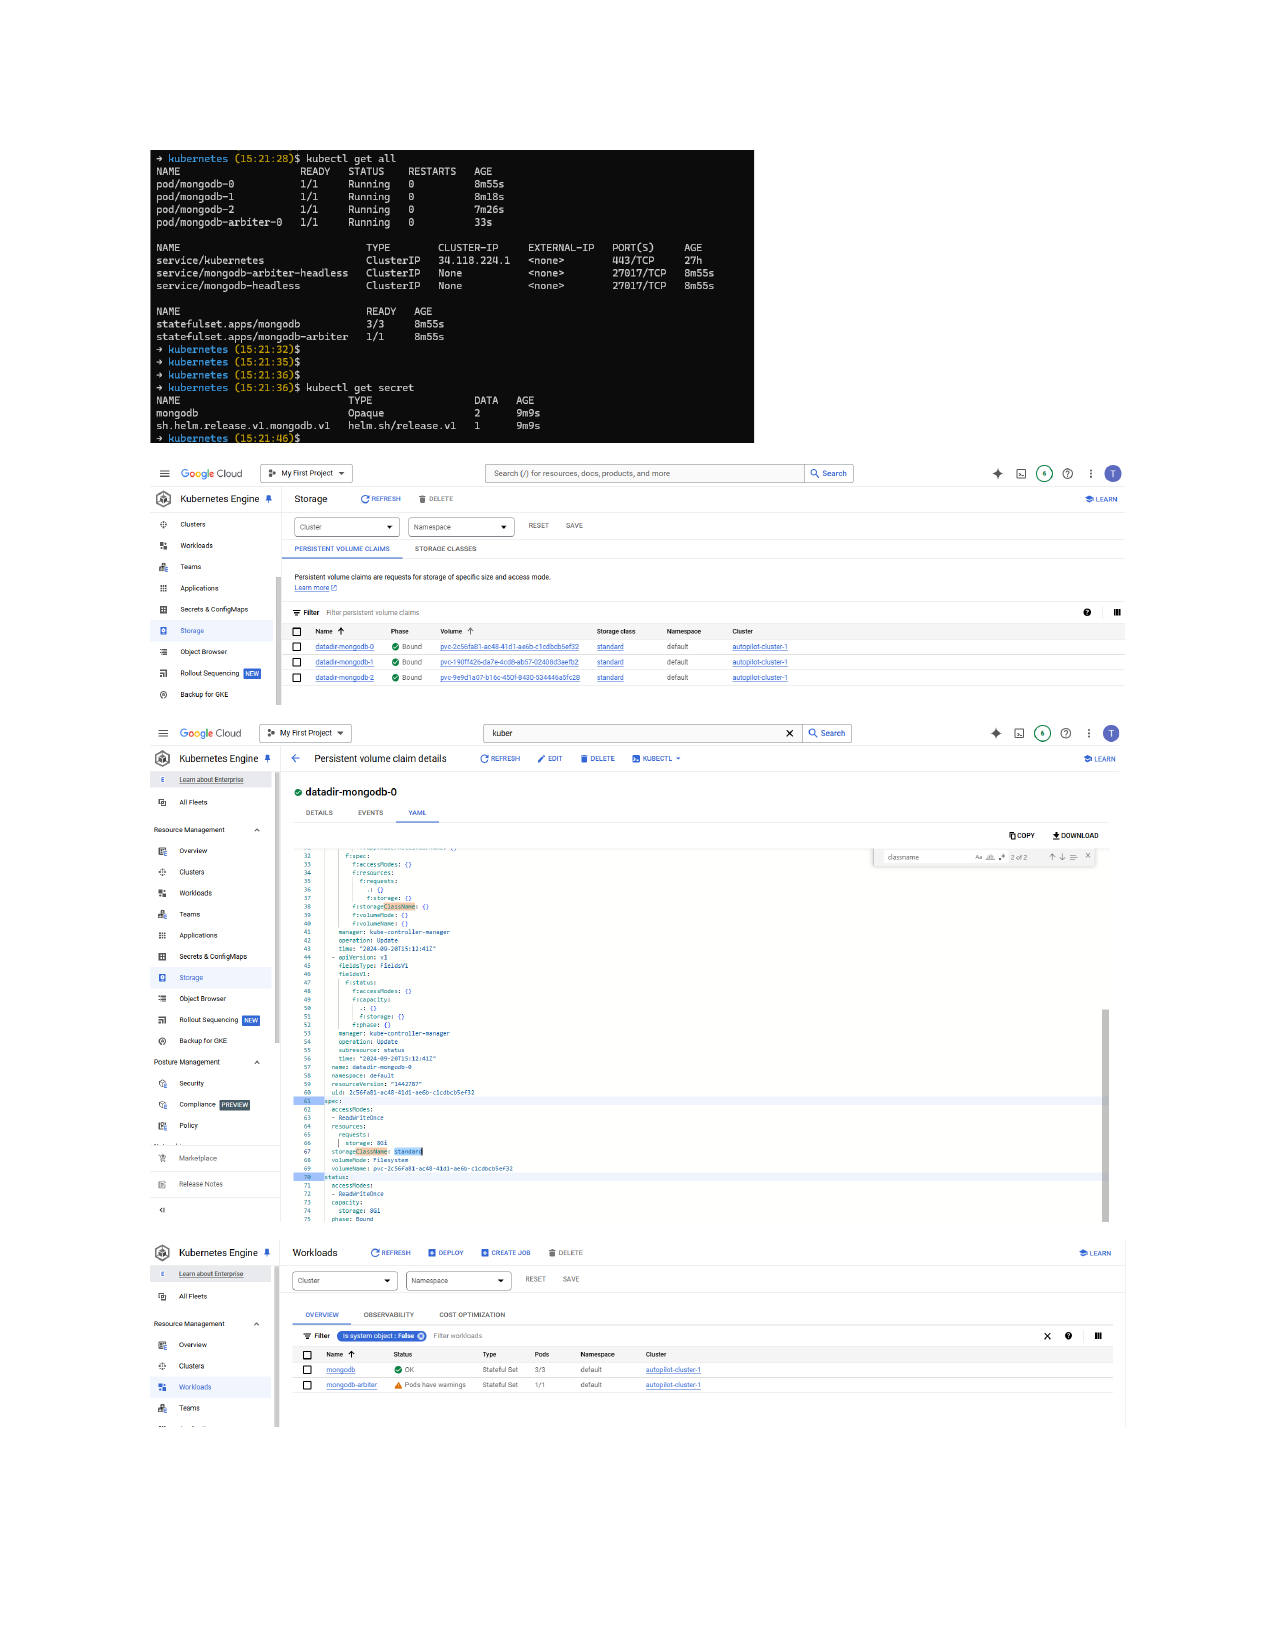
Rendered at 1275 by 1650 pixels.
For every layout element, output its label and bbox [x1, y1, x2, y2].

picture [150, 461, 1125, 705]
picture [150, 723, 1120, 1222]
picture [150, 1240, 1125, 1427]
picture [150, 150, 755, 443]
